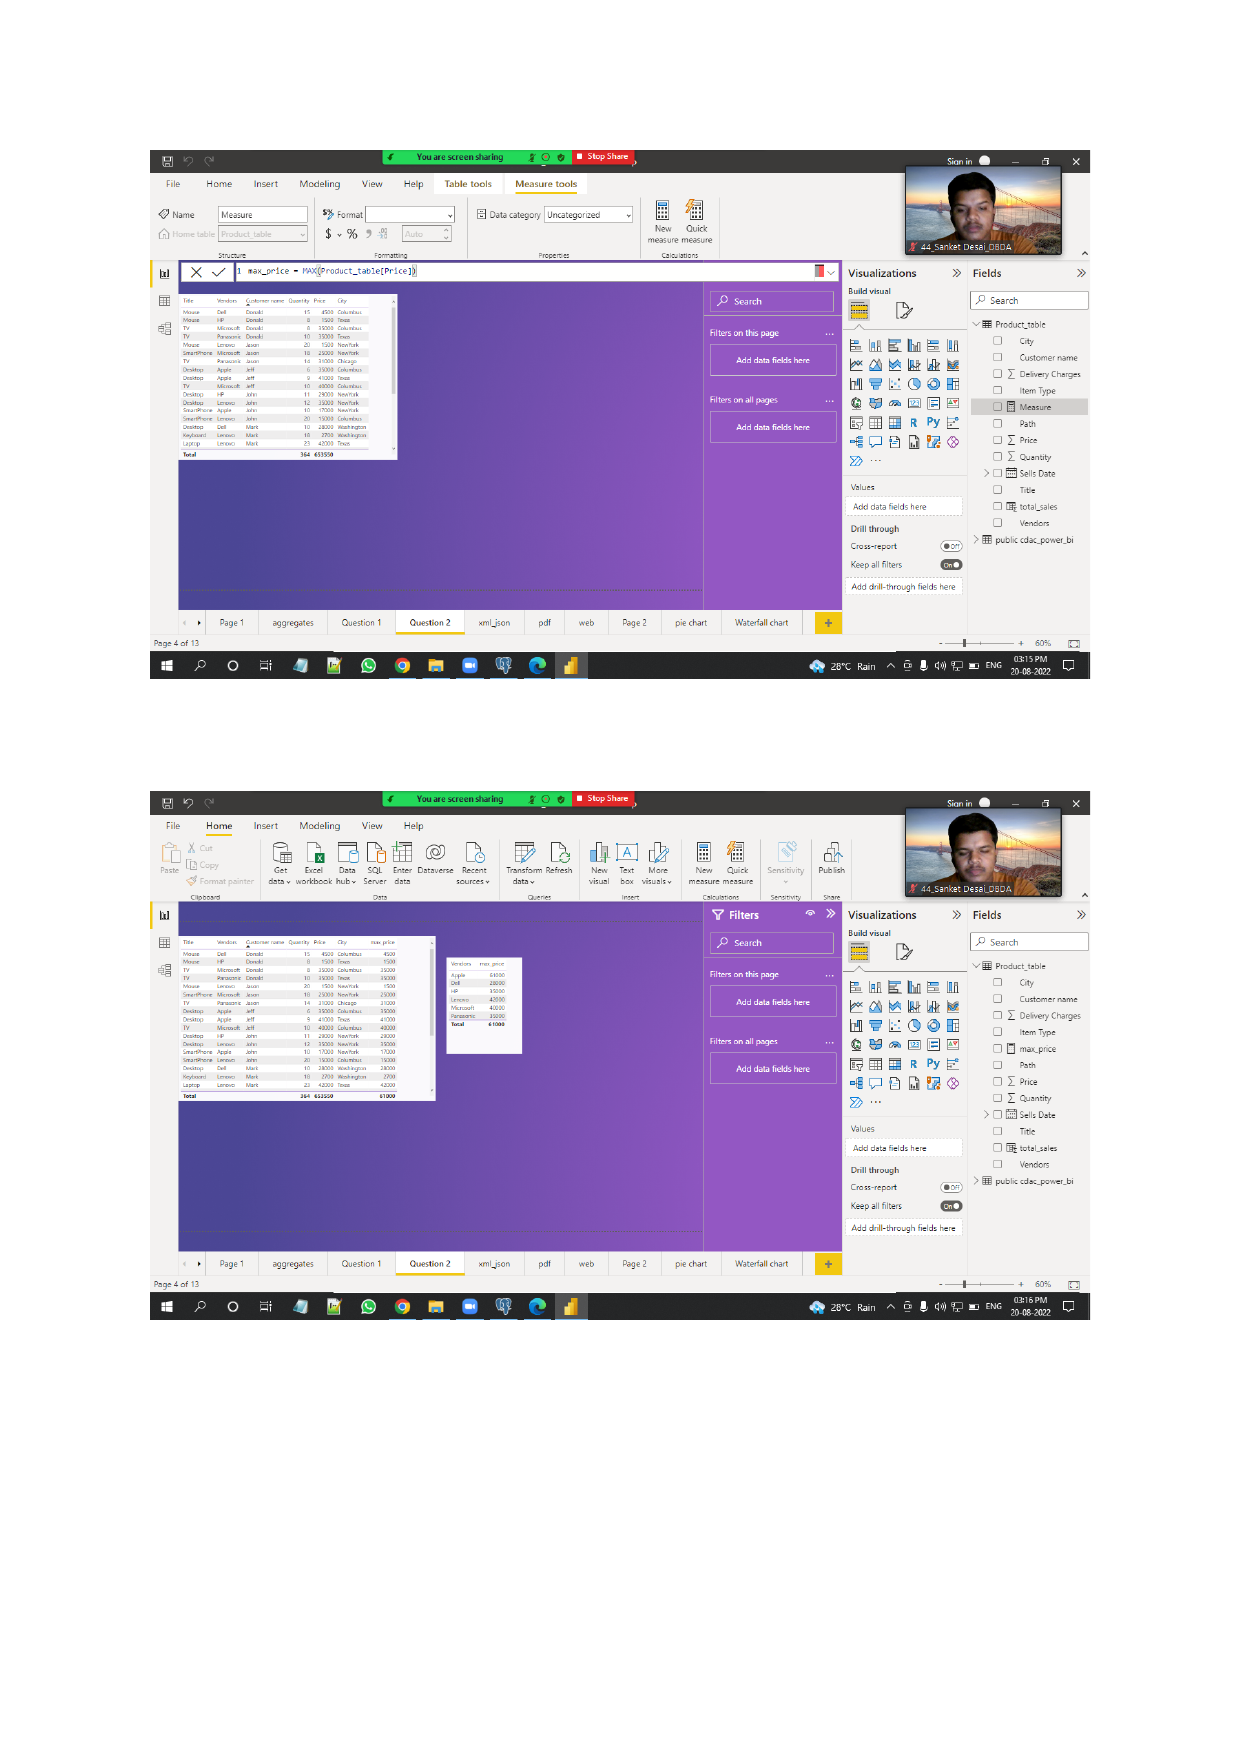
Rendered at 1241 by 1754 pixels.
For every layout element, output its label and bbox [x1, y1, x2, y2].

picture [150, 150, 1091, 679]
picture [150, 791, 1091, 1320]
